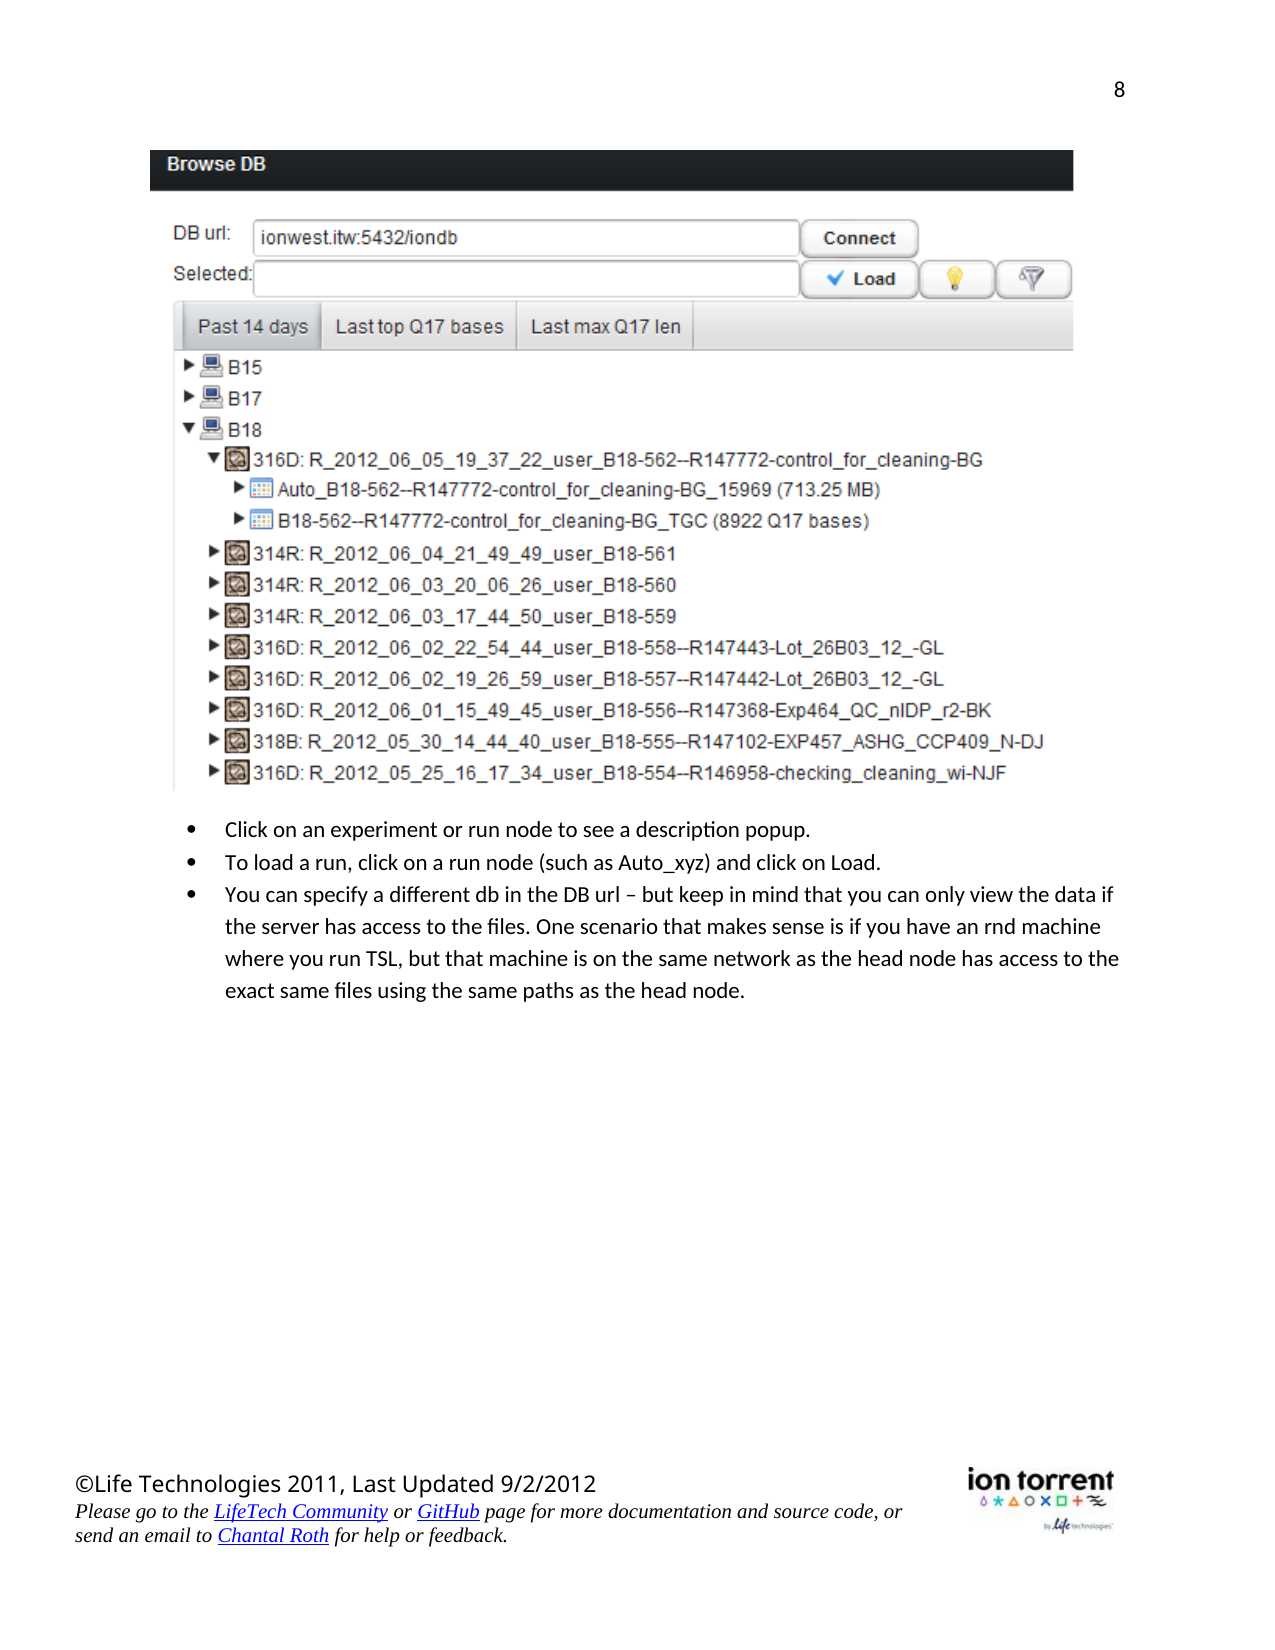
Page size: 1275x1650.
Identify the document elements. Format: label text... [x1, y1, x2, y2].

list You can specify a different db in the DB url – but keep in mind that you can only view the data if the server has access to the files. One scenario that makes sense is if you have an rnd machine where you run TSL, but that machine is on the same network as the head node has access to the exact same files using the same paths as the head node. [187, 880, 1125, 1004]
list To load a run, click on a run node (such as Auto_xyz) and click on Load. [187, 848, 1125, 876]
picture [150, 150, 1074, 791]
list Click on an experiment or run node to see a description popup. [187, 816, 1125, 844]
picture [968, 1467, 1114, 1534]
